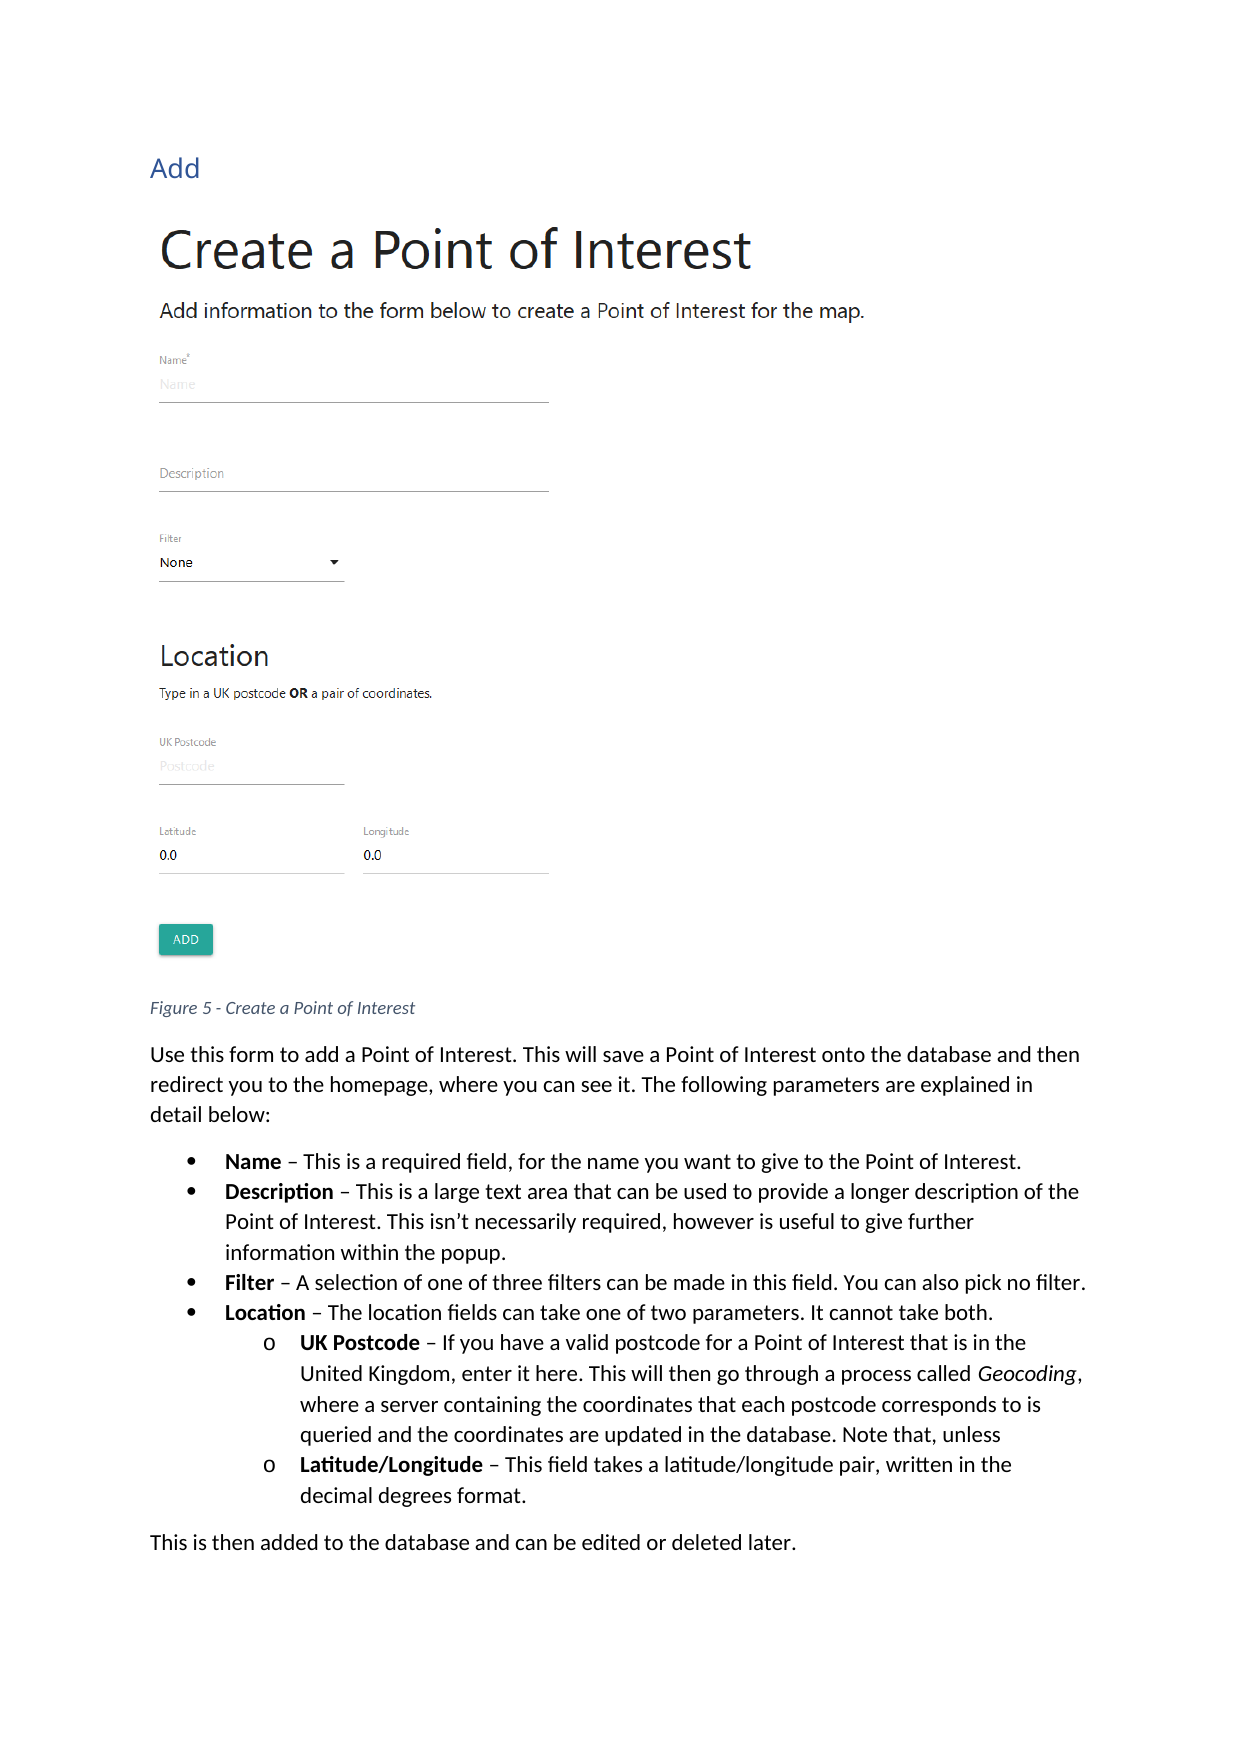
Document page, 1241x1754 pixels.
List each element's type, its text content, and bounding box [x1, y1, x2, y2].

list Description – This is a large text area that can be used to provide a longer description of the Point of Interest. This isn’t necessarily required, however is useful to give further information within the popup. [187, 1177, 1090, 1266]
list UK Postcode – If you have a valid postcode for a Point of Interest that is in the United Kingdom, enter it here. This will then go through a process called Geocoding, where a server containing the coordinates that each postcode corresponds to is queried and the coordinates are updated in the database. Note that, unless [262, 1328, 1090, 1448]
text Use this form to add a Point of Interest. This will save a Point of Interest onto the database and then redirect you to the homepage, where you can see it. The following parameters are explained in detail below: [150, 1040, 1090, 1128]
subtitle Add [150, 150, 1090, 187]
list Location – The location fields can take one of two parameters. It cannot take both. [187, 1298, 1090, 1326]
list Name – This is a required field, for the name you want to give to the Point of Interest. [187, 1147, 1090, 1175]
list Latitude/Longitude – This field takes a latitude/longitude pair, written in the decimal degrees format. [262, 1450, 1090, 1509]
text This is then added to the database and can be edited or deleted later. [150, 1528, 1090, 1556]
picture [150, 189, 946, 977]
list Filter – A selection of one of three filters can be made in this field. You can also pick no filter. [187, 1268, 1090, 1296]
